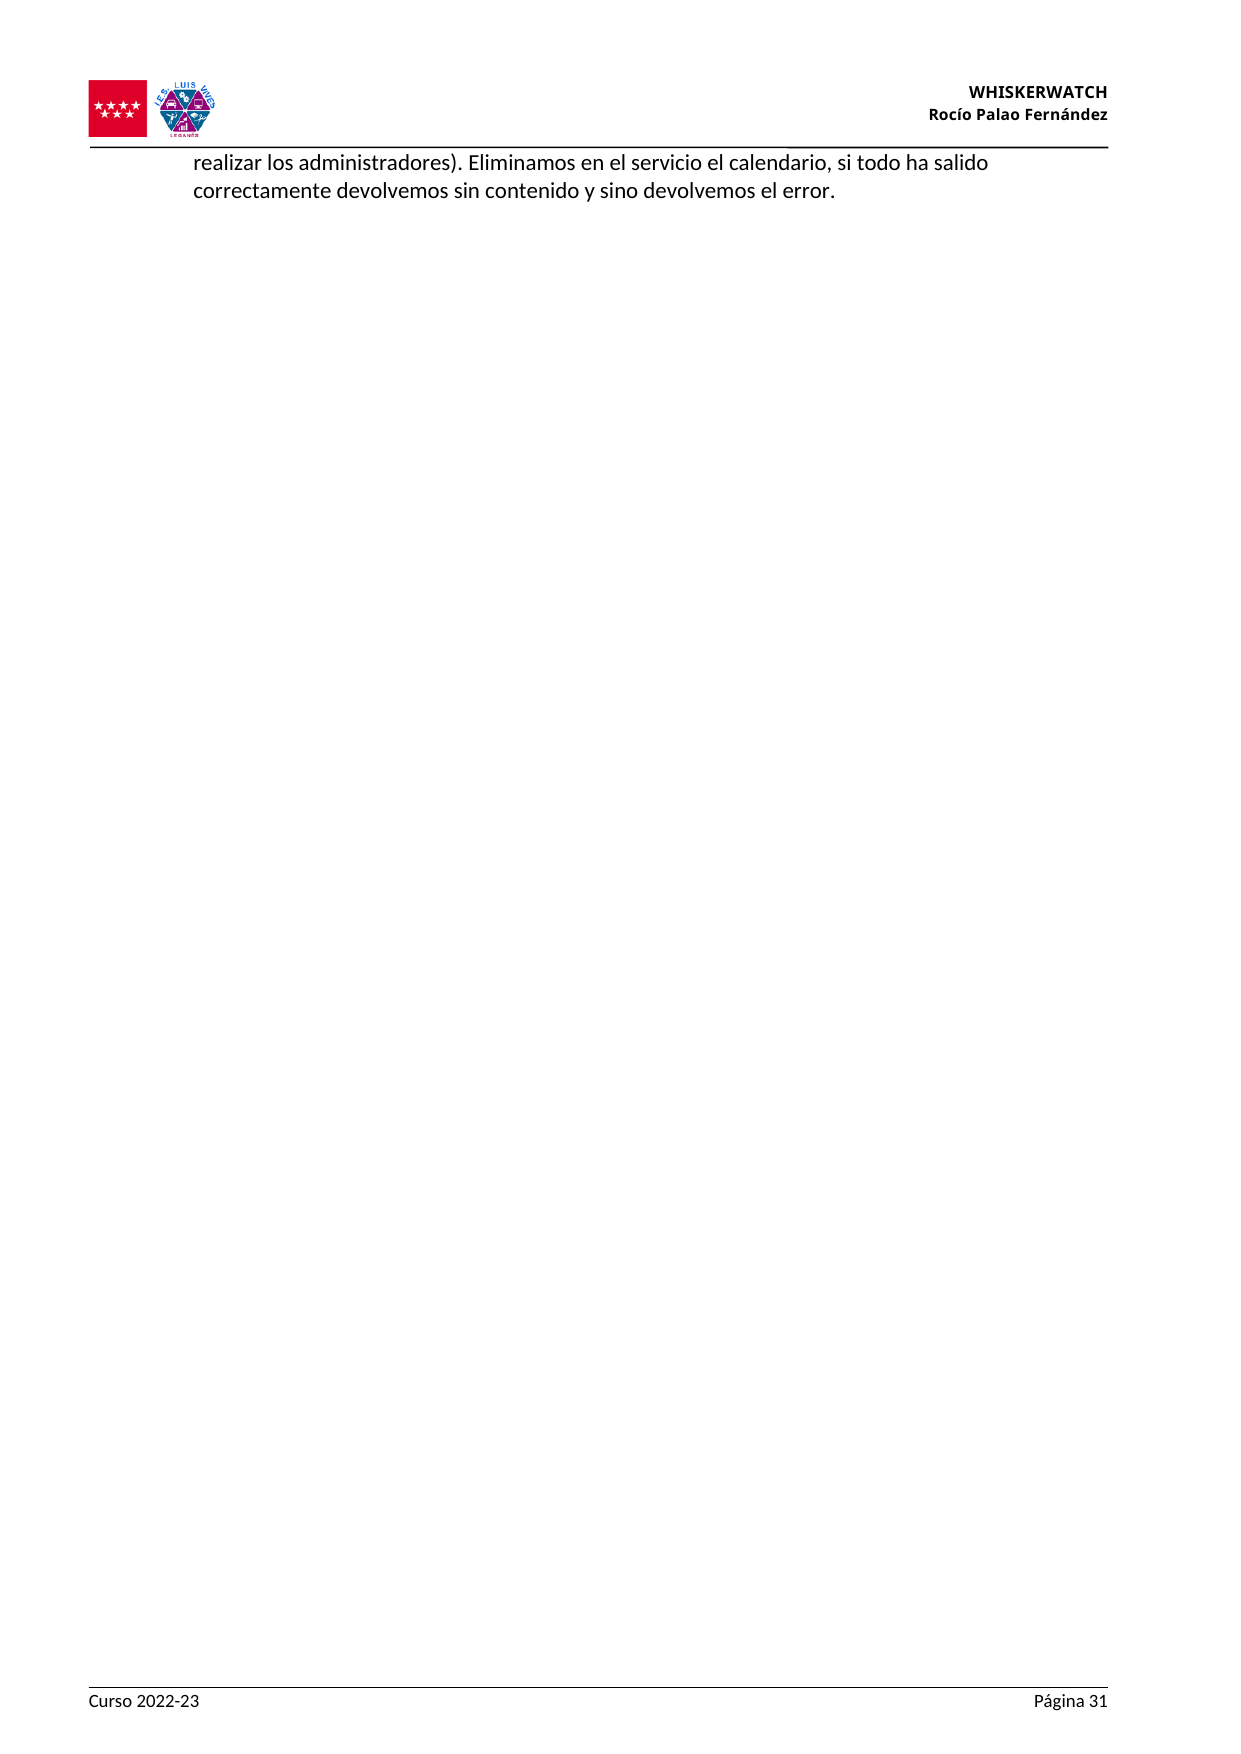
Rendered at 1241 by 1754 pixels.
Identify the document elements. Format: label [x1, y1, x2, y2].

picture [87, 80, 215, 136]
list [156, 148, 1107, 204]
